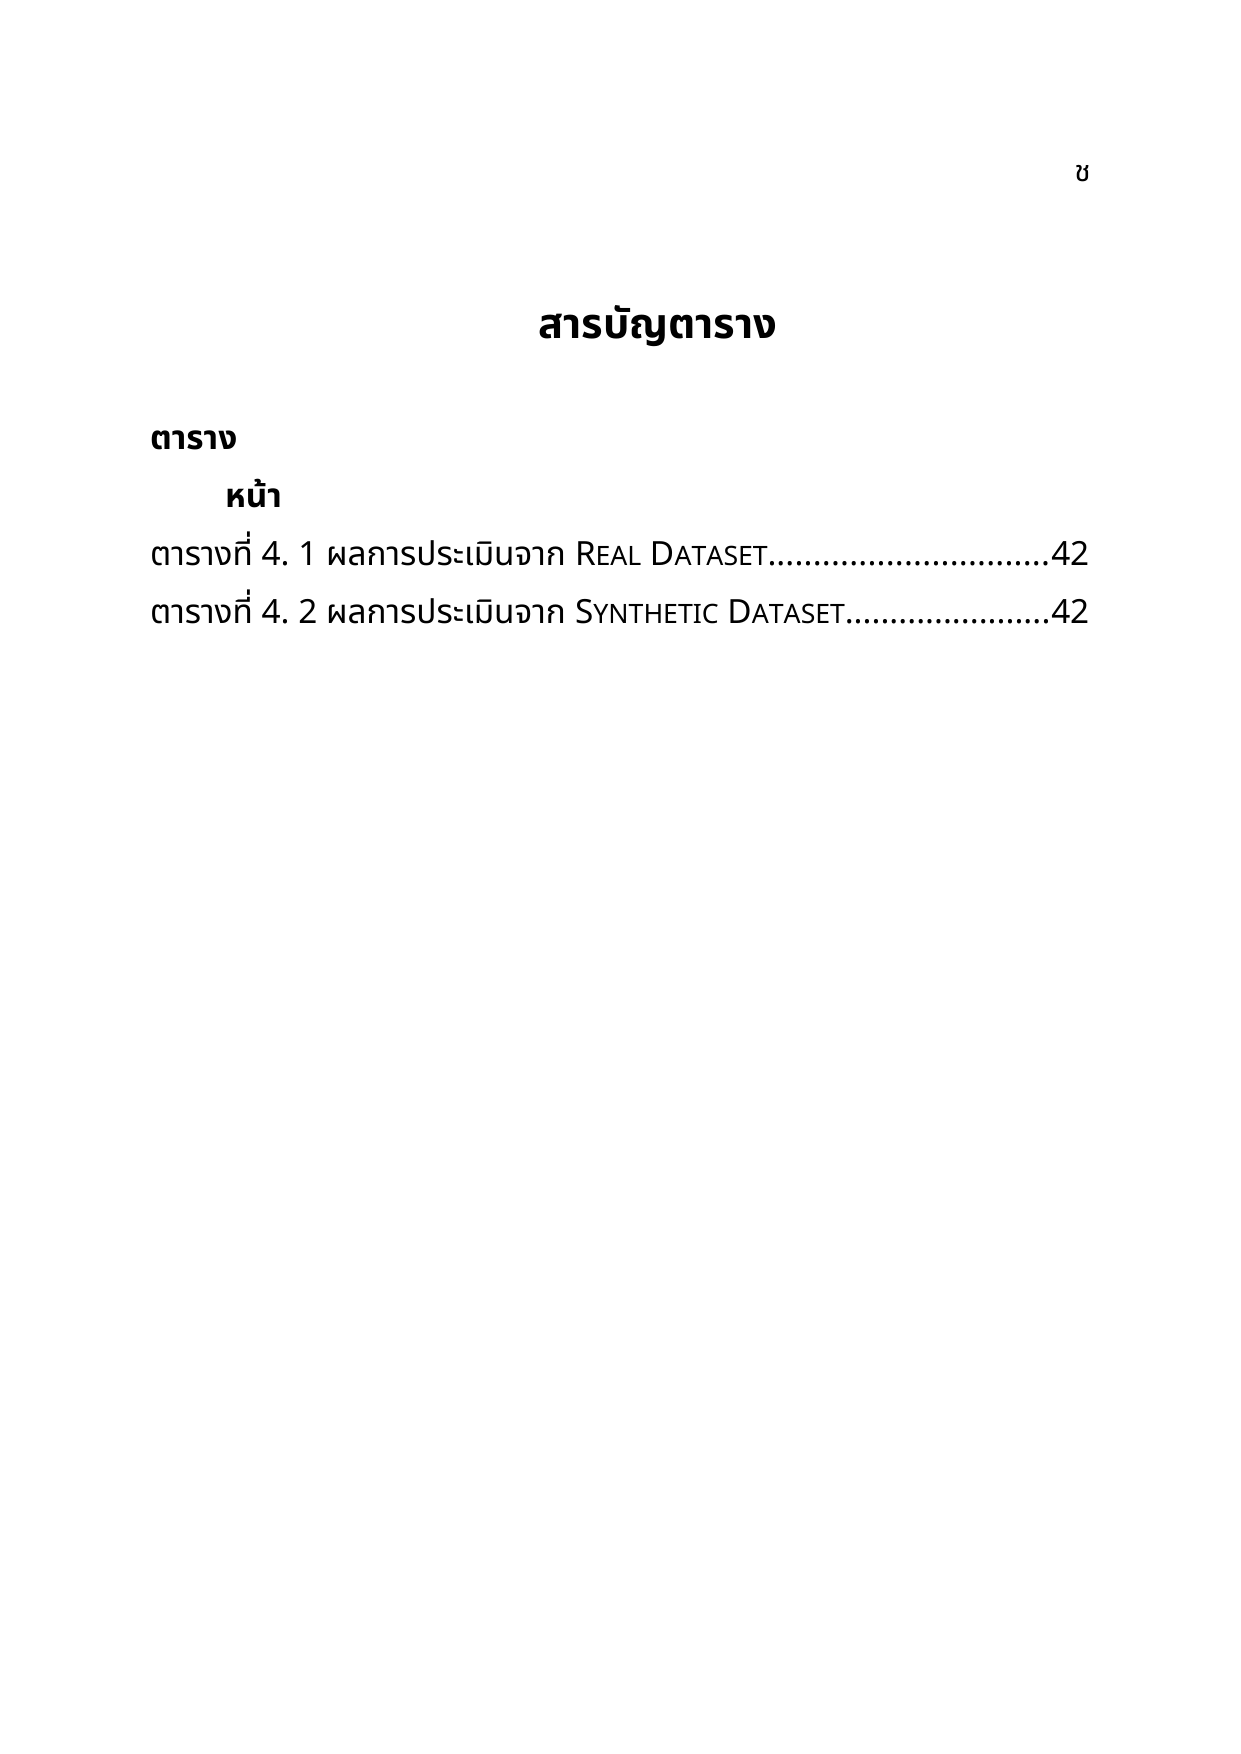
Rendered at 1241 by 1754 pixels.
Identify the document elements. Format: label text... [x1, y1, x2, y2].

text สารบัญตาราง [150, 294, 1090, 357]
text ตารางที่ 4. 2 ผลการประเมินจาก Synthetic Dataset 42 [150, 588, 1090, 639]
text ตาราง หน้า [150, 414, 1090, 522]
text ตารางที่ 4. 1 ผลการประเมินจาก Real Dataset 42 [150, 530, 1090, 581]
